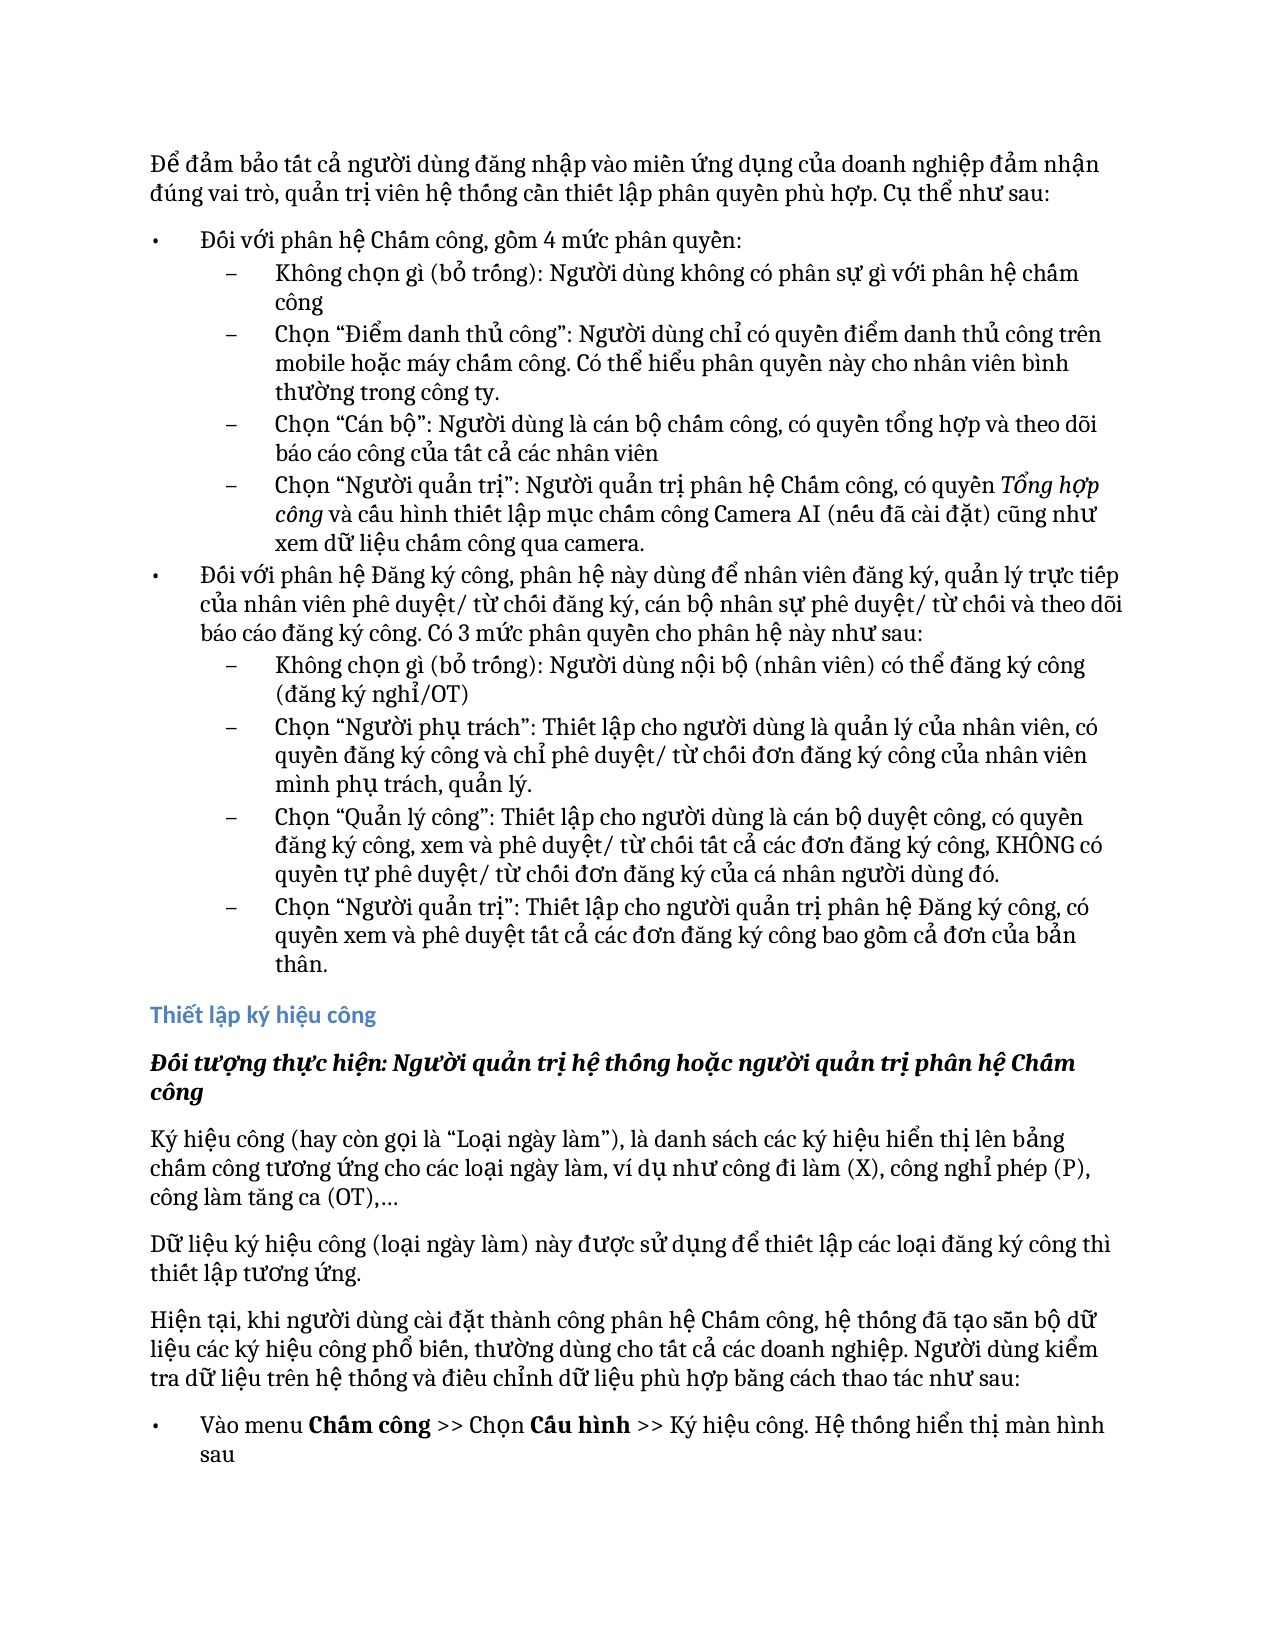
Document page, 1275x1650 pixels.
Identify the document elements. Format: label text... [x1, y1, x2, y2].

list Không chọn gì (bỏ trống): Người dùng không có phân sự gì với phân hệ chấm công [225, 259, 1125, 316]
list Đối với phân hệ Chấm công, gồm 4 mức phân quyền: [150, 226, 1125, 255]
list Chọn “Quản lý công”: Thiết lập cho người dùng là cán bộ duyệt công, có quyền đăng ký công, xem và phê duyệt/ từ chối tất cả các đơn đăng ký công, KHÔNG có quyền tự phê duyệt/ từ chối đơn đăng ký của cá nhân người dùng đó. [225, 802, 1125, 889]
list Không chọn gì (bỏ trống): Người dùng nội bộ (nhân viên) có thể đăng ký công (đăng ký nghỉ/OT) [225, 651, 1125, 709]
text Hiện tại, khi người dùng cài đặt thành công phân hệ Chấm công, hệ thống đã tạo sẵn bộ dữ liệu các ký hiệu công phổ biến, thường dùng cho tất cả các doanh nghiệp. Người dùng kiểm tra dữ liệu trên hệ thống và điều chỉnh dữ liệu phù hợp bằng cách thao tác như sau: [150, 1306, 1125, 1393]
text Dữ liệu ký hiệu công (loại ngày làm) này được sử dụng để thiết lập các loại đăng ký công thì thiết lập tương ứng. [150, 1230, 1125, 1288]
subtitle Thiết lập ký hiệu công [150, 999, 1125, 1030]
text Ký hiệu công (hay còn gọi là “Loại ngày làm”), là danh sách các ký hiệu hiển thị lên bảng chấm công tương ứng cho các loại ngày làm, ví dụ như công đi làm (X), công nghỉ phép (P), công làm tăng ca (OT),… [150, 1125, 1125, 1211]
list Chọn “Người quản trị”: Thiết lập cho người quản trị phân hệ Đăng ký công, có quyền xem và phê duyệt tất cả các đơn đăng ký công bao gồm cả đơn của bản thân. [225, 892, 1125, 979]
list Chọn “Cán bộ”: Người dùng là cán bộ chấm công, có quyền tổng hợp và theo dõi báo cáo công của tất cả các nhân viên [225, 410, 1125, 467]
list Đối với phân hệ Đăng ký công, phân hệ này dùng để nhân viên đăng ký, quản lý trực tiếp của nhân viên phê duyệt/ từ chối đăng ký, cán bộ nhân sự phê duyệt/ từ chối và theo dõi báo cáo đăng ký công. Có 3 mức phân quyền cho phân hệ này như sau: [150, 561, 1125, 647]
list Chọn “Người phụ trách”: Thiết lập cho người dùng là quản lý của nhân viên, có quyền đăng ký công và chỉ phê duyệt/ từ chối đơn đăng ký công của nhân viên mình phụ trách, quản lý. [225, 712, 1125, 799]
list Chọn “Điểm danh thủ công”: Người dùng chỉ có quyền điểm danh thủ công trên mobile hoặc máy chấm công. Có thể hiểu phân quyền này cho nhân viên bình thường trong công ty. [225, 320, 1125, 406]
list Chọn “Người quản trị”: Người quản trị phân hệ Chấm công, có quyền Tổng hợp công và cấu hình thiết lập mục chấm công Camera AI (nếu đã cài đặt) cũng như xem dữ liệu chấm công qua camera. [225, 471, 1125, 557]
text Để đảm bảo tất cả người dùng đăng nhập vào miền ứng dụng của doanh nghiệp đảm nhận đúng vai trò, quản trị viên hệ thống cần thiết lập phân quyền phù hợp. Cụ thể như sau: [150, 150, 1125, 207]
list Vào menu Chấm công >> Chọn Cấu hình >> Ký hiệu công. Hệ thống hiển thị màn hình sau [150, 1411, 1125, 1469]
text Đối tượng thực hiện: Người quản trị hệ thống hoặc người quản trị phân hệ Chấm công [150, 1049, 1125, 1106]
